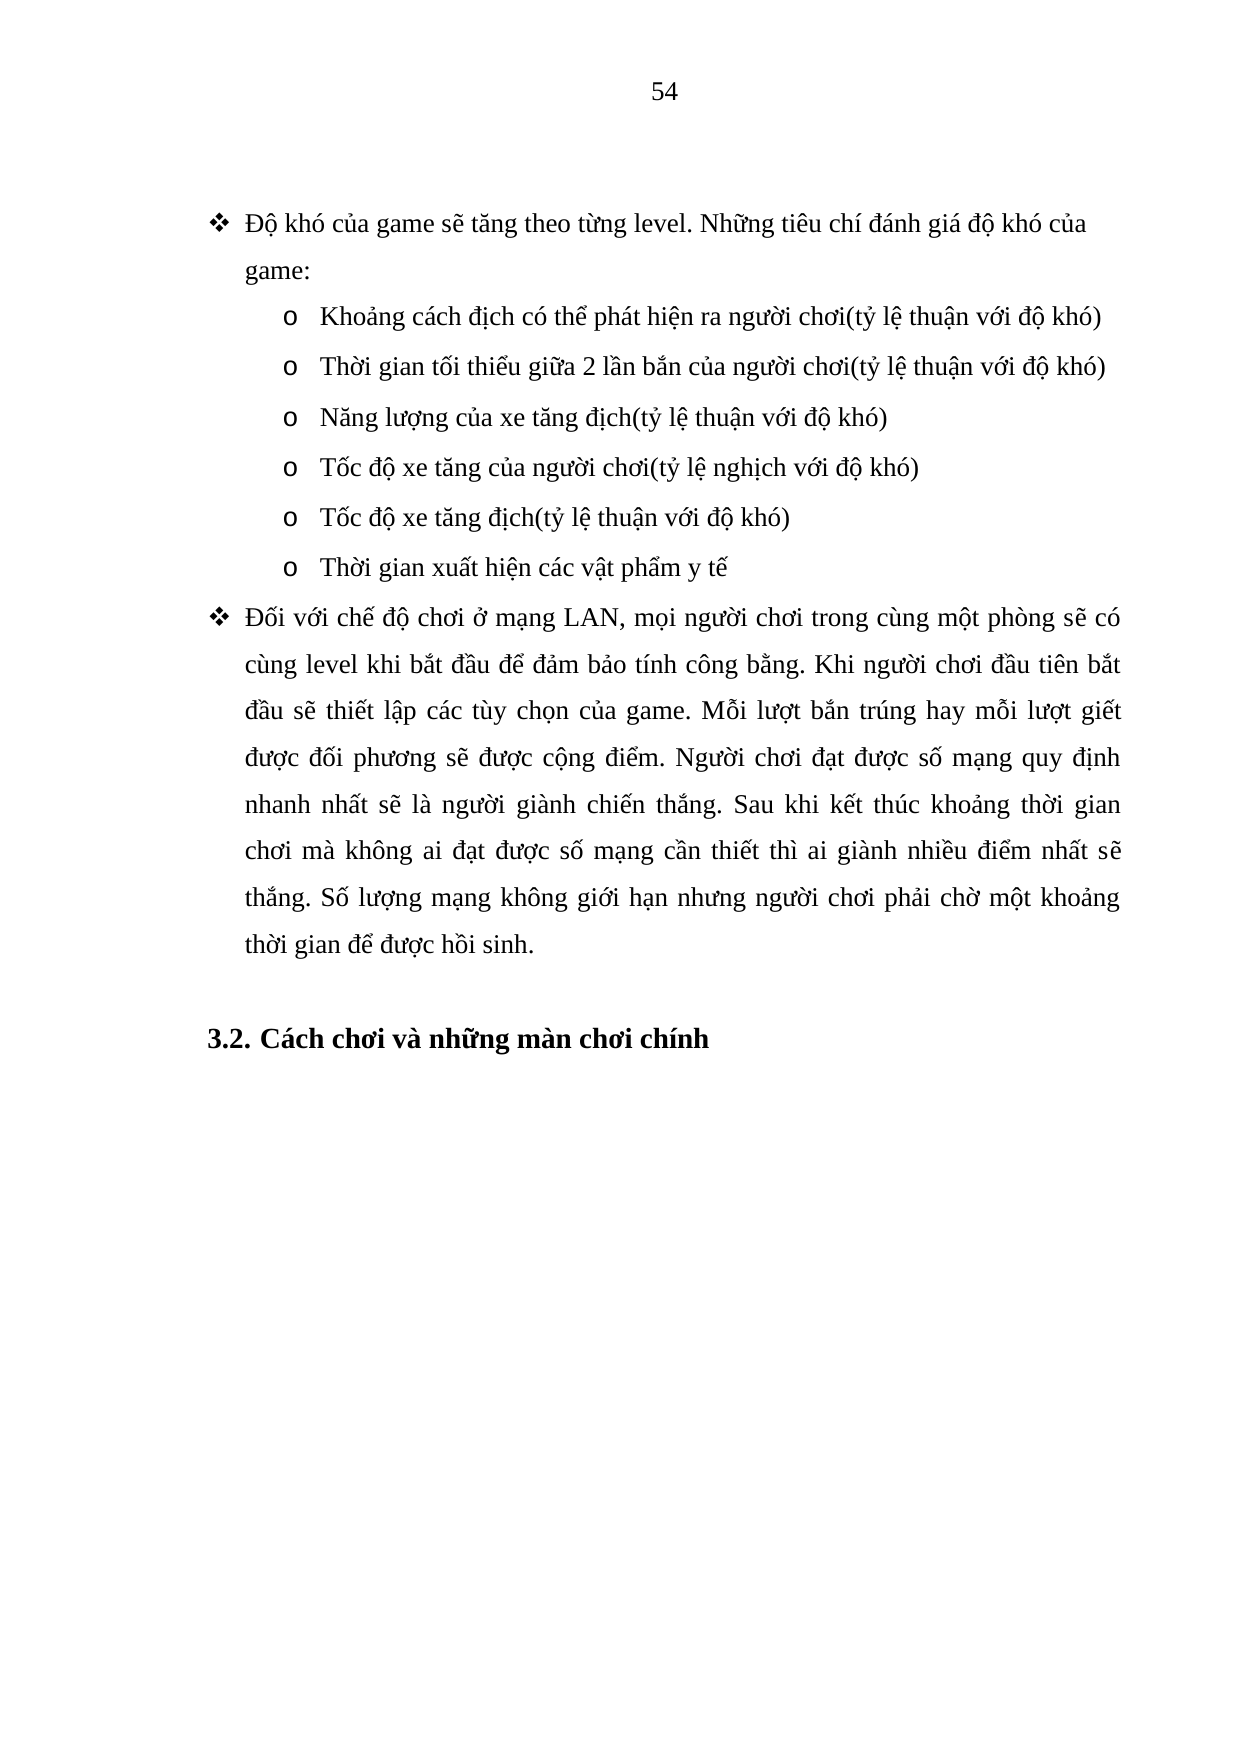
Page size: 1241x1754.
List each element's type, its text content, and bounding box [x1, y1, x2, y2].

list Năng lượng của xe tăng địch(tỷ lệ thuận với độ khó) [282, 401, 1122, 434]
list Cách chơi và những màn chơi chính [207, 1021, 1122, 1101]
list Thời gian tối thiểu giữa 2 lần bắn của người chơi(tỷ lệ thuận với độ khó) [282, 351, 1122, 384]
list Đối với chế độ chơi ở mạng LAN, mọi người chơi trong cùng một phòng sẽ có cùng level khi bắt đầu để đảm bảo tính công bằng. Khi người chơi đầu tiên bắt đầu sẽ thiết lập các tùy chọn của game. Mỗi lượt bắn trúng hay mỗi lượt giết được đối phương sẽ được cộng điểm. Người chơi đạt được số mạng quy định nhanh nhất sẽ là người giành chiến thắng. Sau khi kết thúc khoảng thời gian chơi mà không ai đạt được số mạng cần thiết thì ai giành nhiều điểm nhất sẽ thắng. Số lượng mạng không giới hạn nhưng người chơi phải chờ một khoảng thời gian để được hồi sinh. [207, 601, 1122, 959]
list Tốc độ xe tăng địch(tỷ lệ thuận với độ khó) [282, 501, 1122, 534]
list Độ khó của game sẽ tăng theo từng level. Những tiêu chí đánh giá độ khó của game: [207, 207, 1122, 285]
list Tốc độ xe tăng của người chơi(tỷ lệ nghịch với độ khó) [282, 451, 1122, 484]
list Khoảng cách địch có thể phát hiện ra người chơi(tỷ lệ thuận với độ khó) [282, 300, 1122, 334]
list Thời gian xuất hiện các vật phẩm y tế [282, 551, 1122, 584]
